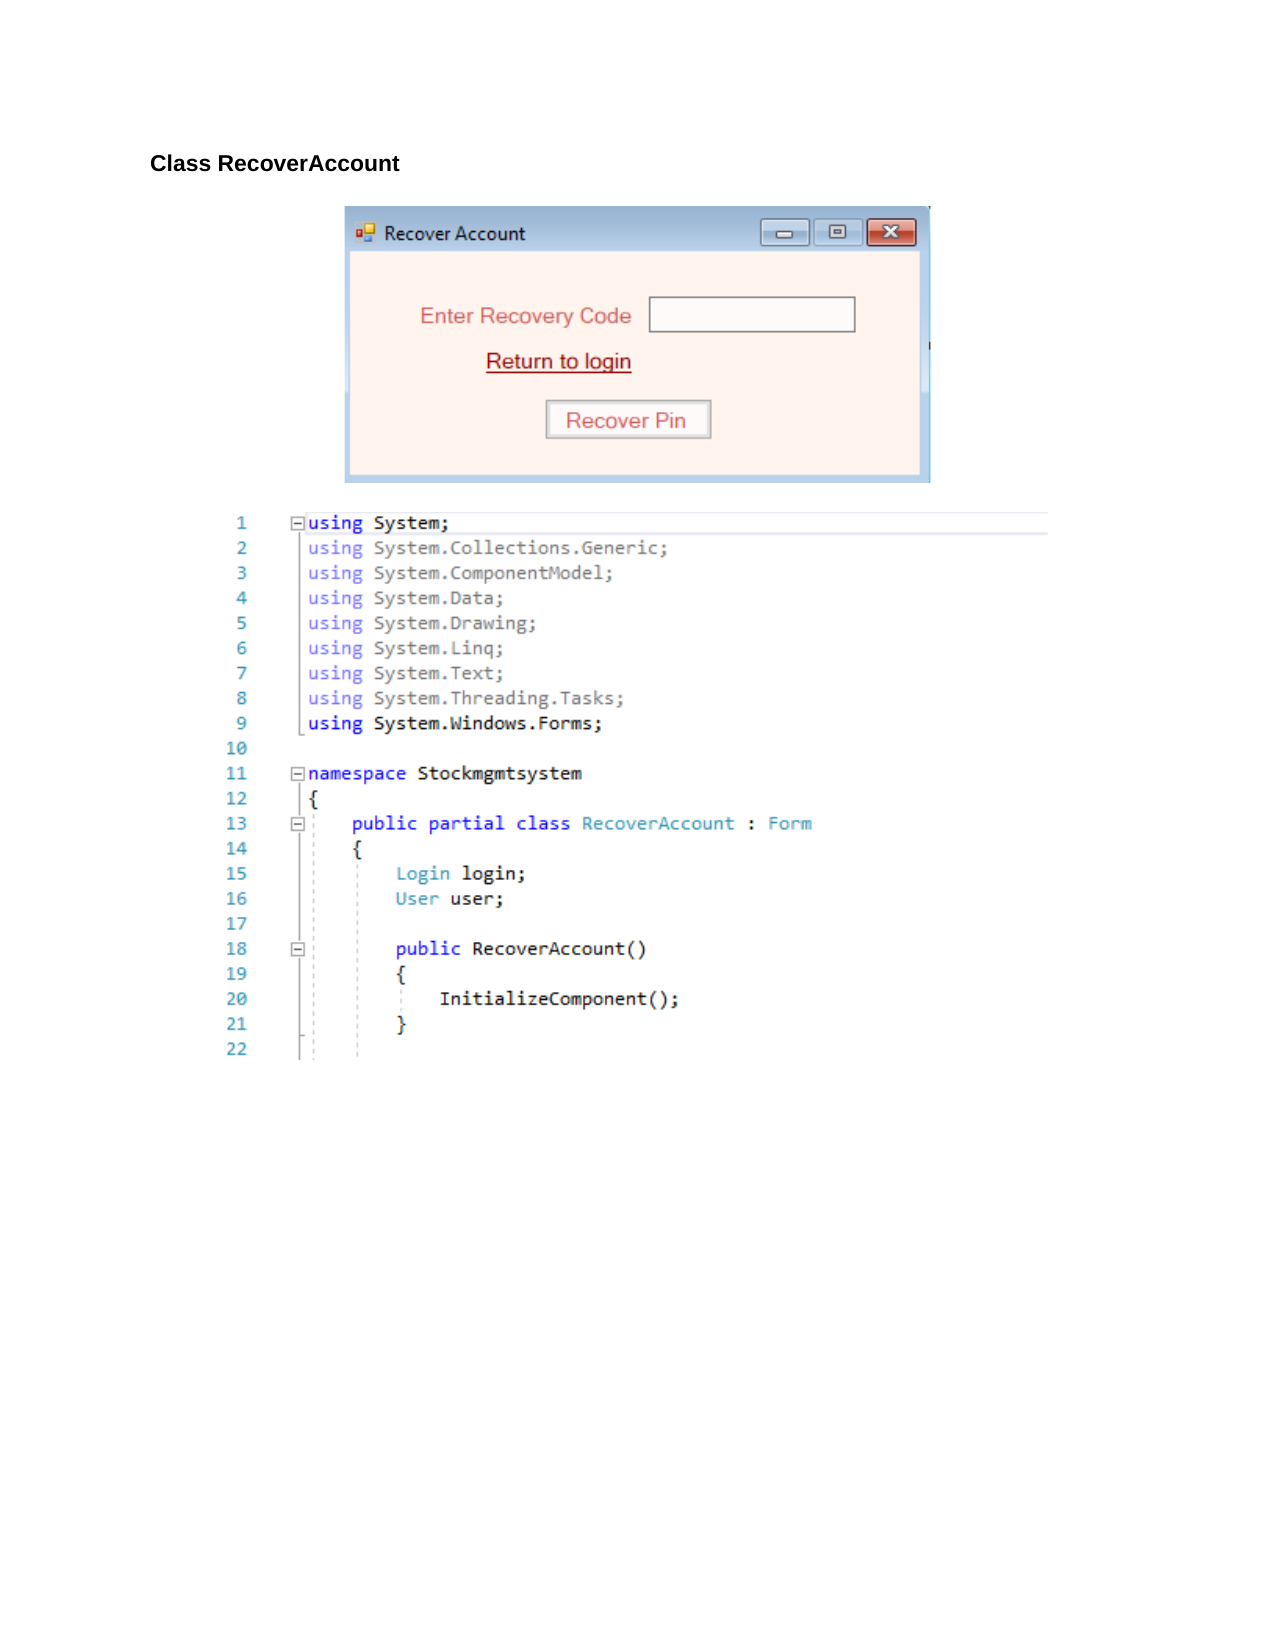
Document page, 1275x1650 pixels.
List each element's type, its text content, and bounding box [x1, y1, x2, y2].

picture [344, 206, 931, 483]
text Class RecoverAccount [150, 150, 1125, 176]
picture [227, 512, 1048, 1060]
